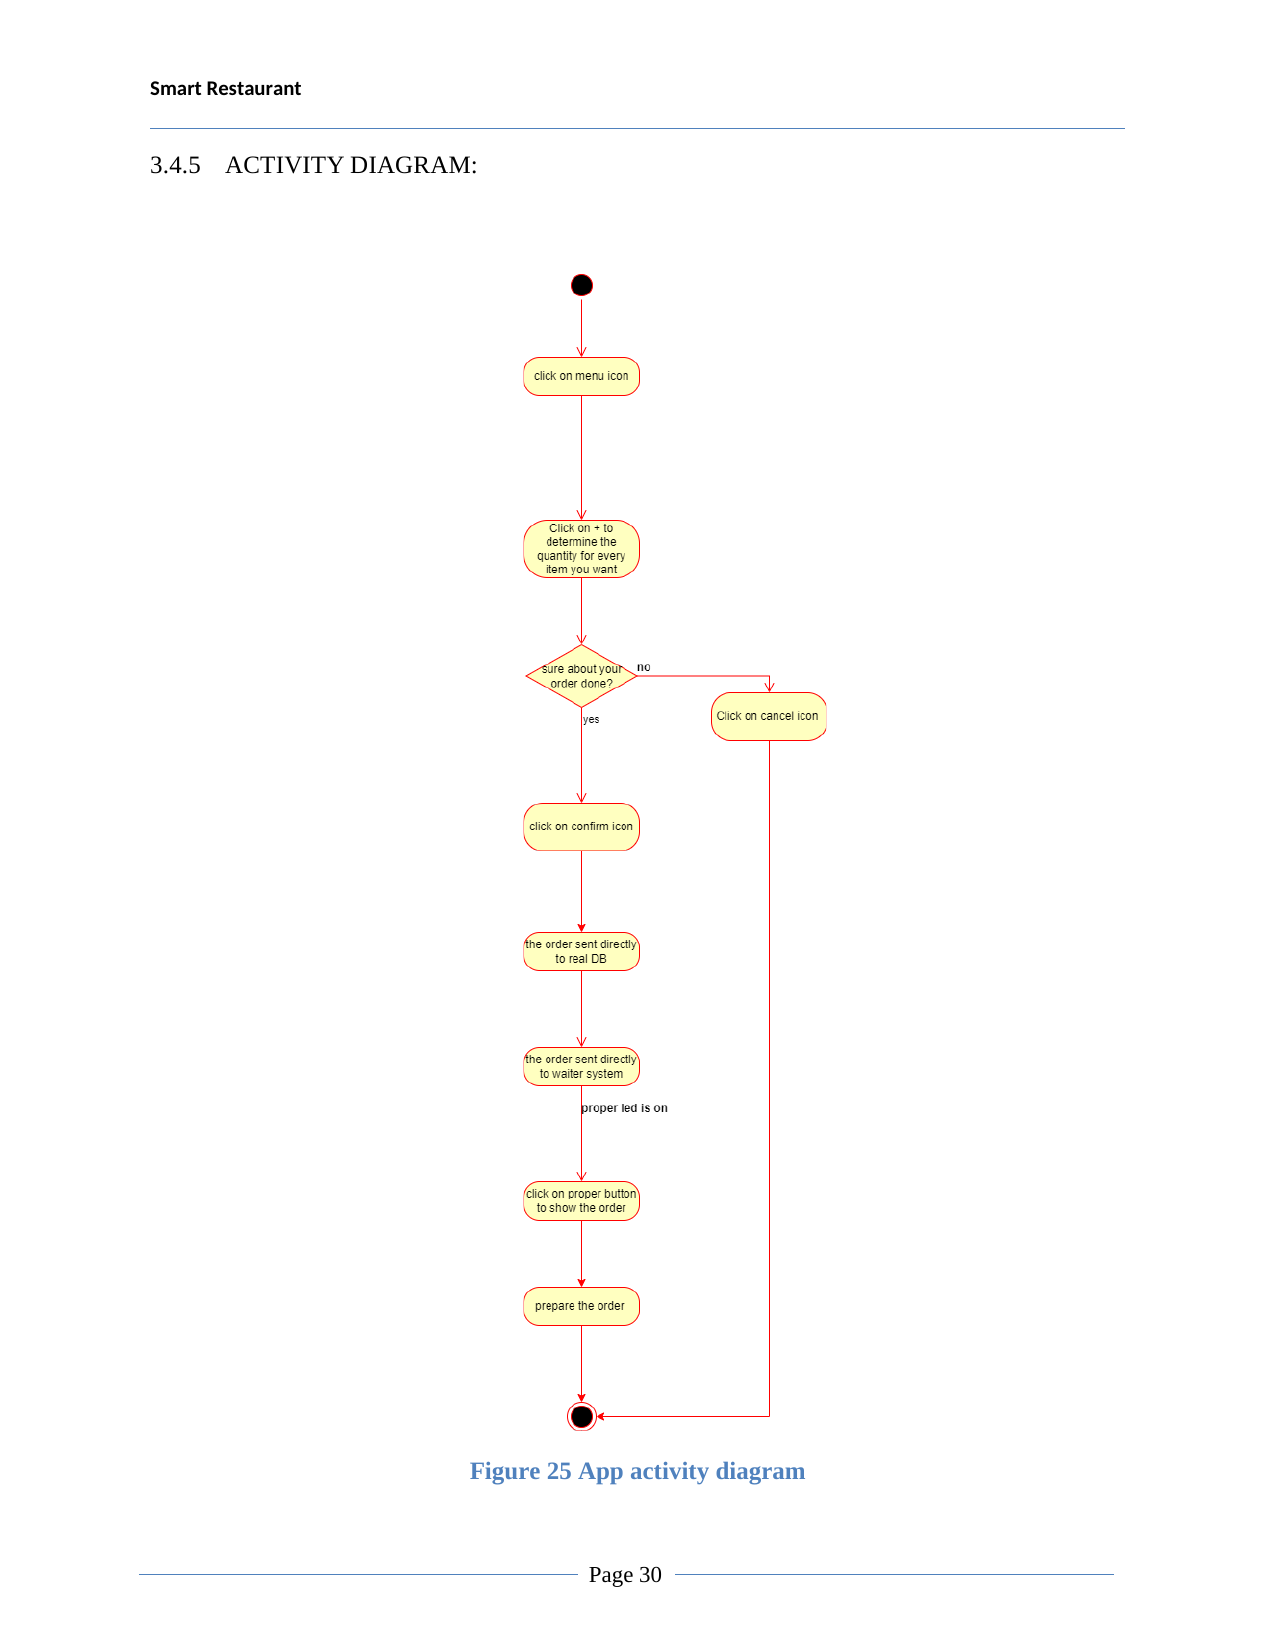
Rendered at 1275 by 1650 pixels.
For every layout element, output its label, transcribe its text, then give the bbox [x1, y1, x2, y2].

text Figure 25 App activity diagram [150, 1456, 1125, 1485]
picture [523, 270, 827, 1431]
subtitle Activity diagram: [150, 150, 1125, 179]
